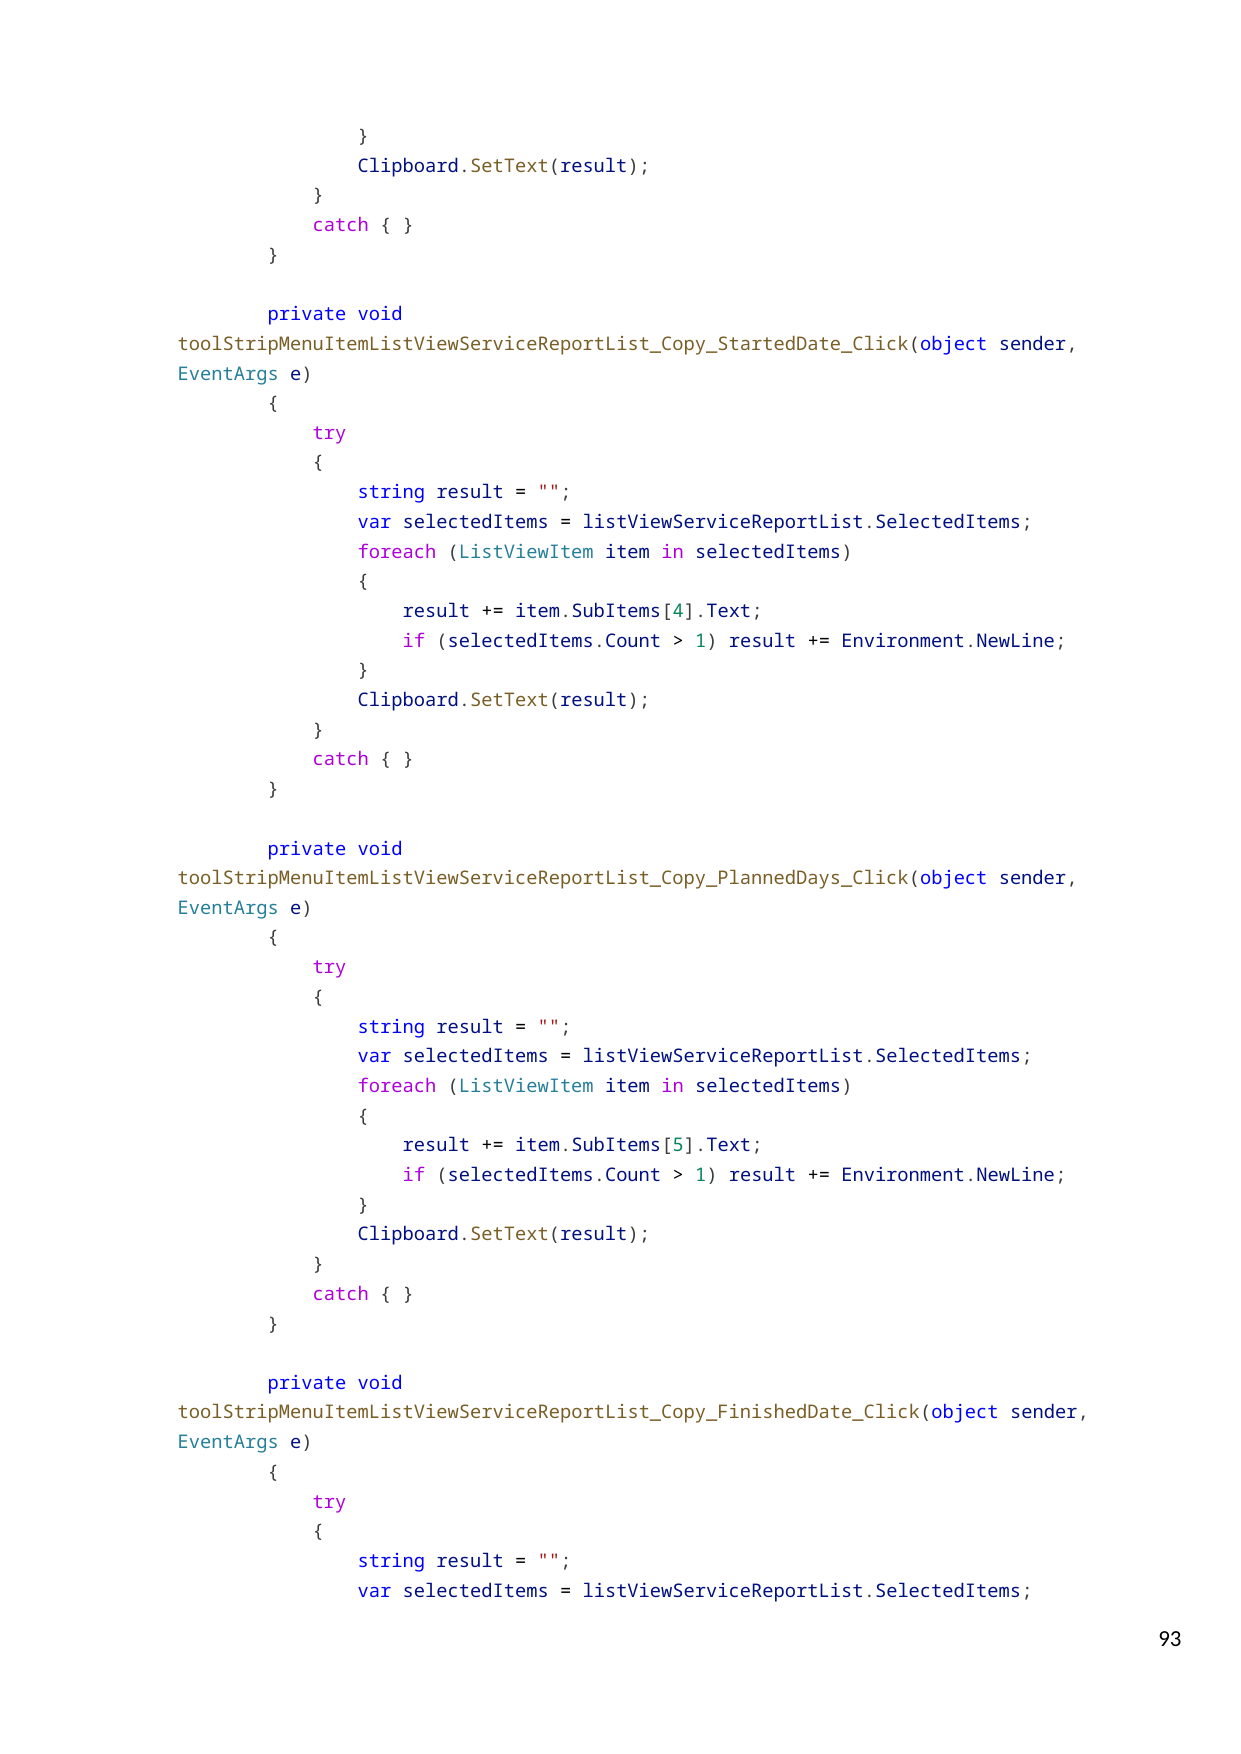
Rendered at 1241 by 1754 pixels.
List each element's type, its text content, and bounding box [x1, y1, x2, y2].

text foreach (ListViewItem item in selectedItems) [177, 534, 1181, 563]
text { [177, 1098, 1181, 1127]
text } [177, 1246, 1181, 1276]
text try [177, 415, 1181, 445]
text { [177, 563, 1181, 593]
text string result = ""; [177, 1009, 1181, 1038]
text if (selectedItems.Count > 1) result += Environment.NewLine; [177, 623, 1181, 652]
text } [177, 237, 1181, 267]
text private void toolStripMenuItemListViewServiceReportList_Copy_PlannedDays_Click(object sender, EventArgs e) [177, 831, 1181, 920]
text Clipboard.SetText(result); [177, 1217, 1181, 1246]
text } [177, 771, 1181, 801]
text } [177, 1187, 1181, 1217]
text result += item.SubItems[5].Text; [177, 1127, 1181, 1157]
text { [177, 979, 1181, 1009]
text { [177, 920, 1181, 949]
text Clipboard.SetText(result); [177, 148, 1181, 177]
text if (selectedItems.Count > 1) result += Environment.NewLine; [177, 1157, 1181, 1187]
text var selectedItems = listViewServiceReportList.SelectedItems; [177, 504, 1181, 534]
text foreach (ListViewItem item in selectedItems) [177, 1068, 1181, 1098]
text } [177, 1306, 1181, 1335]
text { [177, 1513, 1181, 1543]
text catch { } [177, 742, 1181, 771]
text { [177, 445, 1181, 474]
text } [177, 177, 1181, 207]
text try [177, 1484, 1181, 1513]
text private void toolStripMenuItemListViewServiceReportList_Copy_FinishedDate_Click(object sender, EventArgs e) [177, 1365, 1181, 1454]
text Clipboard.SetText(result); [177, 682, 1181, 712]
text } [177, 652, 1181, 682]
text catch { } [177, 1276, 1181, 1306]
text } [177, 712, 1181, 742]
text { [177, 385, 1181, 415]
text string result = ""; [177, 474, 1181, 504]
text var selectedItems = listViewServiceReportList.SelectedItems; [177, 1573, 1181, 1602]
text result += item.SubItems[4].Text; [177, 593, 1181, 623]
text { [177, 1454, 1181, 1484]
text string result = ""; [177, 1543, 1181, 1573]
text try [177, 949, 1181, 979]
text } [177, 118, 1181, 148]
text catch { } [177, 207, 1181, 237]
text private void toolStripMenuItemListViewServiceReportList_Copy_StartedDate_Click(object sender, EventArgs e) [177, 296, 1181, 385]
text var selectedItems = listViewServiceReportList.SelectedItems; [177, 1038, 1181, 1068]
